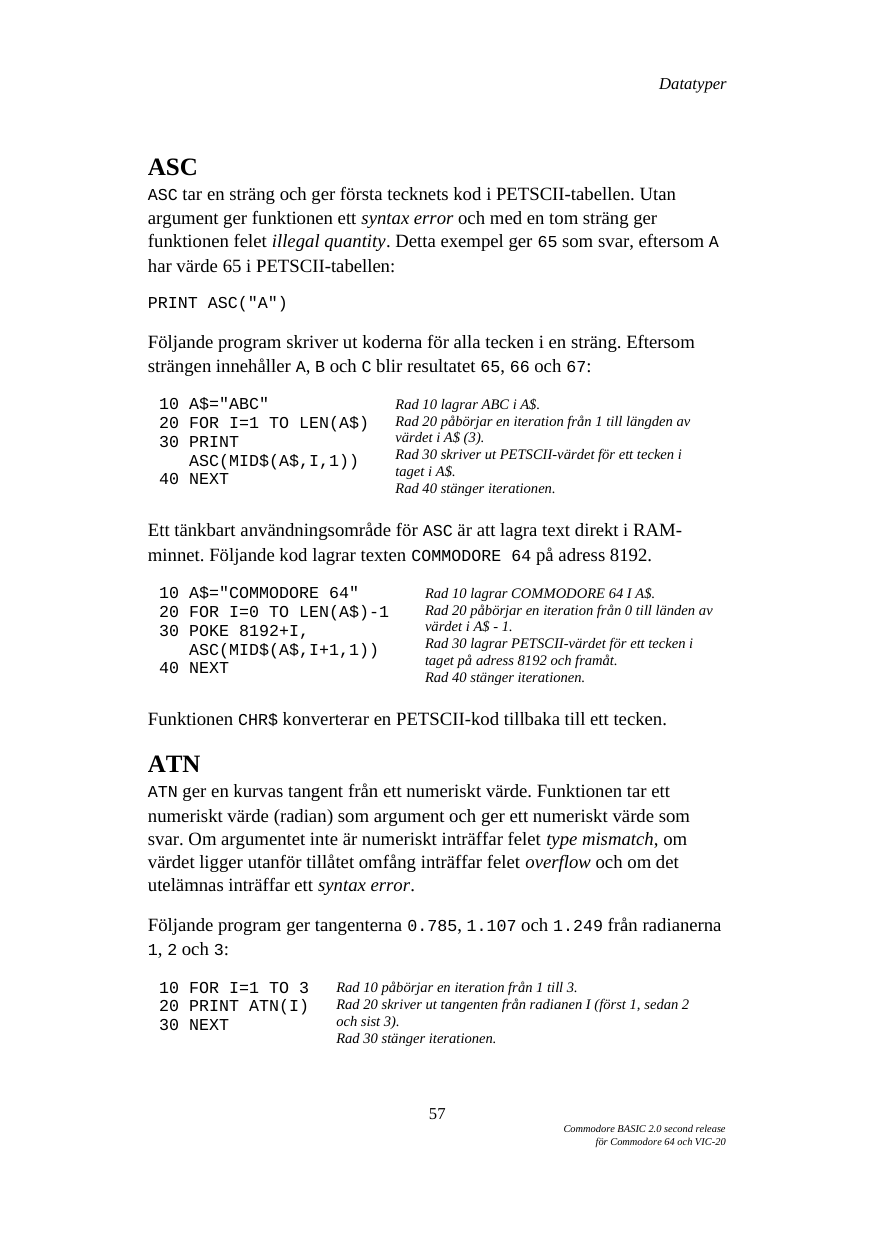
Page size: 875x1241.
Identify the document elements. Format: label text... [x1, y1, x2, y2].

table_header 10 A$="ABC" 20 FOR I=1 TO LEN(A$) 30 PRINT ASC(MID$(A$,I,1)) 40 NEXT [148, 396, 384, 496]
table_header Rad 10 lagrar COMMODORE 64 I A$. Rad 20 påbörjar en iteration från 0 till länden av värdet i A$ - 1. Rad 30 lagrar PETSCII-värdet för ett tecken i taget på adress 8192 och framåt. Rad 40 stänger iterationen. [414, 585, 726, 685]
table_header 10 A$="COMMODORE 64" 20 FOR I=0 TO LEN(A$)-1 30 POKE 8192+I, ASC(MID$(A$,I+1,1)) 40 NEXT [148, 585, 413, 685]
text PRINT ASC("A") [148, 294, 726, 313]
text Funktionen CHR$ konverterar en PETSCII-kod tillbaka till ett tecken. [148, 685, 726, 731]
subtitle ASC [148, 152, 726, 181]
text Följande program skriver ut koderna för alla tecken i en sträng. Eftersom strängen innehåller A, B och C blir resultatet 65, 66 och 67: [148, 331, 726, 377]
table_header 10 FOR I=1 TO 3 20 PRINT ATN(I) 30 NEXT [148, 979, 325, 1046]
text ATN ger en kurvas tangent från ett numeriskt värde. Funktionen tar ett numeriskt värde (radian) som argument och ger ett numeriskt värde som svar. Om argumentet inte är numeriskt inträffar felet type mismatch, om värdet ligger utanför tillåtet omfång inträffar felet overflow och om det utelämnas inträffar ett syntax error. [148, 780, 726, 896]
text Följande program ger tangenterna 0.785, 1.107 och 1.249 från radianerna 1, 2 och 3: [148, 914, 726, 961]
table_header Rad 10 påbörjar en iteration från 1 till 3. Rad 20 skriver ut tangenten från radianen I (först 1, sedan 2 och sist 3). Rad 30 stänger iterationen. [325, 979, 726, 1046]
text ASC tar en sträng och ger första tecknets kod i PETSCII-tabellen. Utan argument ger funktionen ett syntax error och med en tom sträng ger funktionen felet illegal quantity. Detta exempel ger 65 som svar, eftersom A har värde 65 i PETSCII-tabellen: [148, 183, 726, 276]
subtitle ATN [148, 749, 726, 778]
text Ett tänkbart användningsområde för ASC är att lagra text direkt i RAM-minnet. Följande kod lagrar texten COMMODORE 64 på adress 8192. [148, 496, 726, 566]
table_header Rad 10 lagrar ABC i A$. Rad 20 påbörjar en iteration från 1 till längden av värdet i A$ (3). Rad 30 skriver ut PETSCII-värdet för ett tecken i taget i A$. Rad 40 stänger iterationen. [384, 396, 726, 496]
